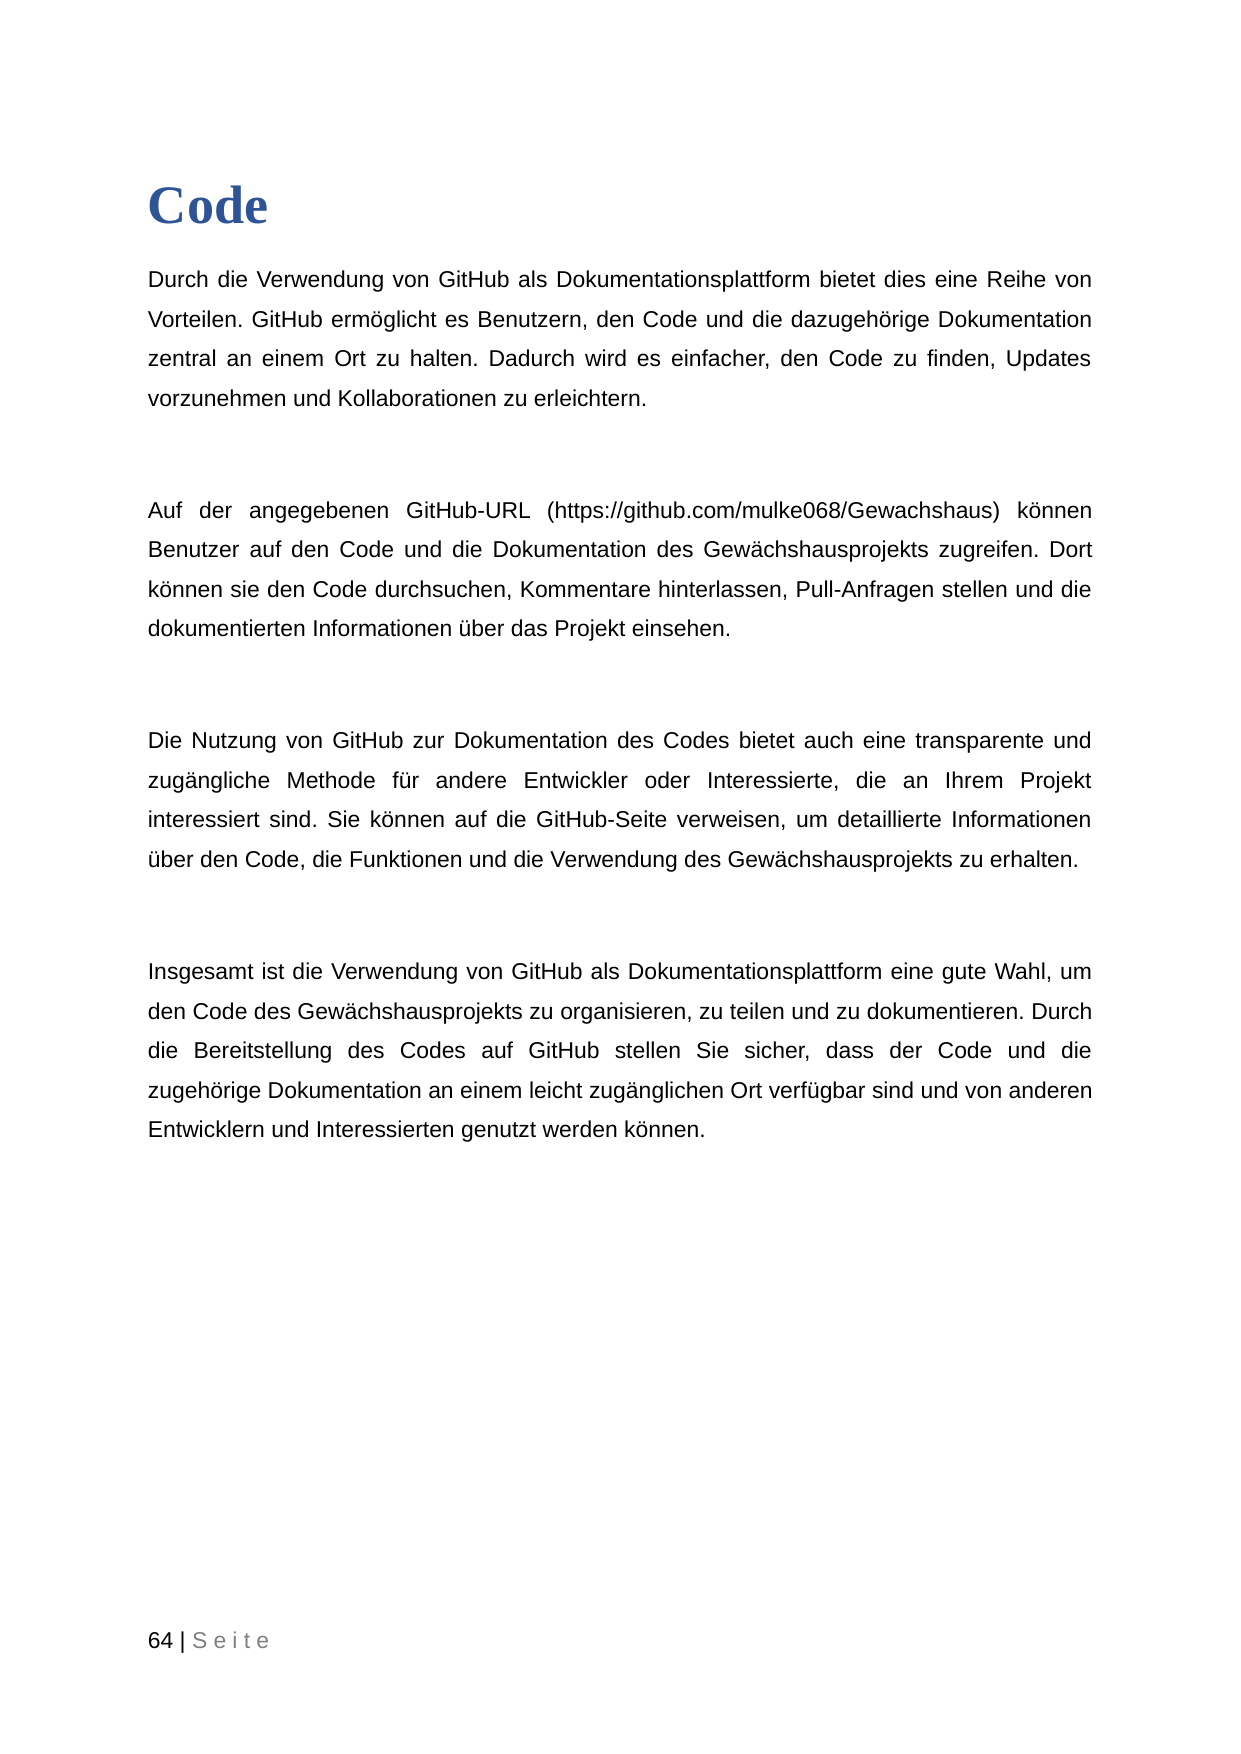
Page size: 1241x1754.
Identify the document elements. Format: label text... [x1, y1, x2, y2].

text Die Nutzung von GitHub zur Dokumentation des Codes bietet auch eine transparente und zugängliche Methode für andere Entwickler oder Interessierte, die an Ihrem Projekt interessiert sind. Sie können auf die GitHub-Seite verweisen, um detaillierte Informationen über den Code, die Funktionen und die Verwendung des Gewächshausprojekts zu erhalten. [148, 727, 1093, 872]
text Auf der angegebenen GitHub-URL (https://github.com/mulke068/Gewachshaus) können Benutzer auf den Code und die Dokumentation des Gewächshausprojekts zugreifen. Dort können sie den Code durchsuchen, Kommentare hinterlassen, Pull-Anfragen stellen und die dokumentierten Informationen über das Projekt einsehen. [148, 497, 1093, 642]
text Durch die Verwendung von GitHub als Dokumentationsplattform bietet dies eine Reihe von Vorteilen. GitHub ermöglicht es Benutzern, den Code und die dazugehörige Dokumentation zentral an einem Ort zu halten. Dadurch wird es einfacher, den Code zu finden, Updates vorzunehmen und Kollaborationen zu erleichtern. [148, 266, 1093, 411]
text Insgesamt ist die Verwendung von GitHub als Dokumentationsplattform eine gute Wahl, um den Code des Gewächshausprojekts zu organisieren, zu teilen und zu dokumentieren. Durch die Bereitstellung des Codes auf GitHub stellen Sie sicher, dass der Code und die zugehörige Dokumentation an einem leicht zugänglichen Ort verfügbar sind und von anderen Entwicklern und Interessierten genutzt werden können. [148, 958, 1093, 1142]
subtitle Code [148, 173, 1093, 235]
